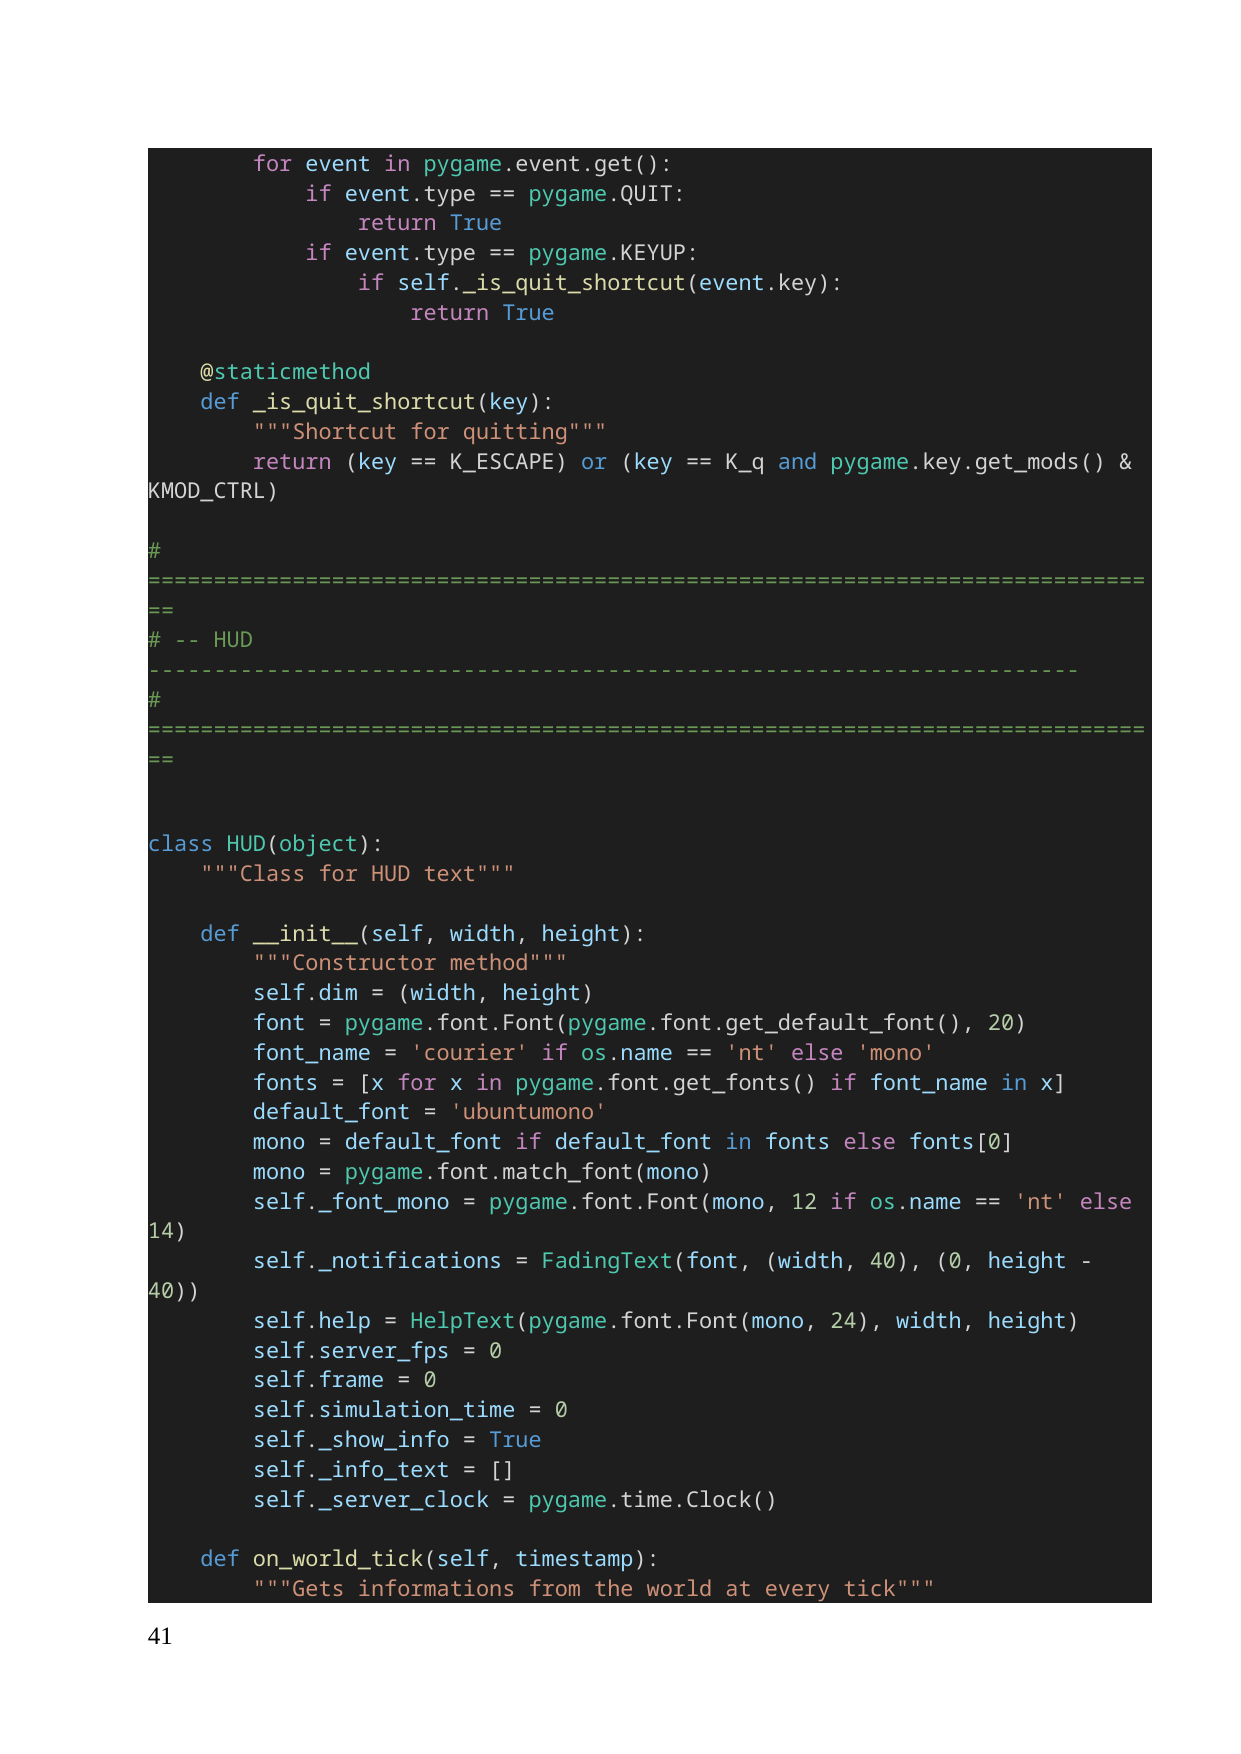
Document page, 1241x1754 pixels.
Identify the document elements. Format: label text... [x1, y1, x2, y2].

text for event in pygame.event.get(): [148, 148, 1152, 177]
text self.help = HelpText(pygame.font.Font(mono, 24), width, height) [148, 1305, 1152, 1334]
text # -- HUD ----------------------------------------------------------------------- [148, 624, 1152, 684]
text self._info_text = [] [148, 1454, 1152, 1483]
text """Constructor method""" [148, 947, 1152, 977]
text """Gets informations from the world at every tick""" [148, 1573, 1152, 1603]
text return True [148, 297, 1152, 326]
text if self._is_quit_shortcut(event.key): [148, 267, 1152, 297]
text @staticmethod [148, 356, 1152, 386]
text self.server_fps = 0 [148, 1334, 1152, 1364]
text fonts = [x for x in pygame.font.get_fonts() if font_name in x] [148, 1066, 1152, 1096]
text self.dim = (width, height) [148, 977, 1152, 1007]
text """Class for HUD text""" [148, 858, 1152, 888]
text if event.type == pygame.QUIT: [148, 177, 1152, 207]
text self._notifications = FadingText(font, (width, 40), (0, height - 40)) [148, 1245, 1152, 1305]
text # ============================================================================== [148, 535, 1152, 624]
text def _is_quit_shortcut(key): [148, 386, 1152, 416]
text self._font_mono = pygame.font.Font(mono, 12 if os.name == 'nt' else 14) [148, 1186, 1152, 1245]
text self._server_clock = pygame.time.Clock() [148, 1483, 1152, 1513]
text def __init__(self, width, height): [148, 917, 1152, 947]
text font = pygame.font.Font(pygame.font.get_default_font(), 20) [148, 1007, 1152, 1037]
text font_name = 'courier' if os.name == 'nt' else 'mono' [148, 1037, 1152, 1066]
text default_font = 'ubuntumono' [148, 1096, 1152, 1126]
text mono = default_font if default_font in fonts else fonts[0] [148, 1126, 1152, 1156]
text return True [148, 207, 1152, 237]
text self.simulation_time = 0 [148, 1394, 1152, 1424]
text self.frame = 0 [148, 1364, 1152, 1394]
text mono = pygame.font.match_font(mono) [148, 1156, 1152, 1186]
text def on_world_tick(self, timestamp): [148, 1543, 1152, 1573]
text if event.type == pygame.KEYUP: [148, 237, 1152, 267]
text return (key == K_ESCAPE) or (key == K_q and pygame.key.get_mods() & KMOD_CTRL) [148, 446, 1152, 505]
text class HUD(object): [148, 828, 1152, 858]
text # ============================================================================== [148, 684, 1152, 773]
text """Shortcut for quitting""" [148, 416, 1152, 446]
text self._show_info = True [148, 1424, 1152, 1454]
